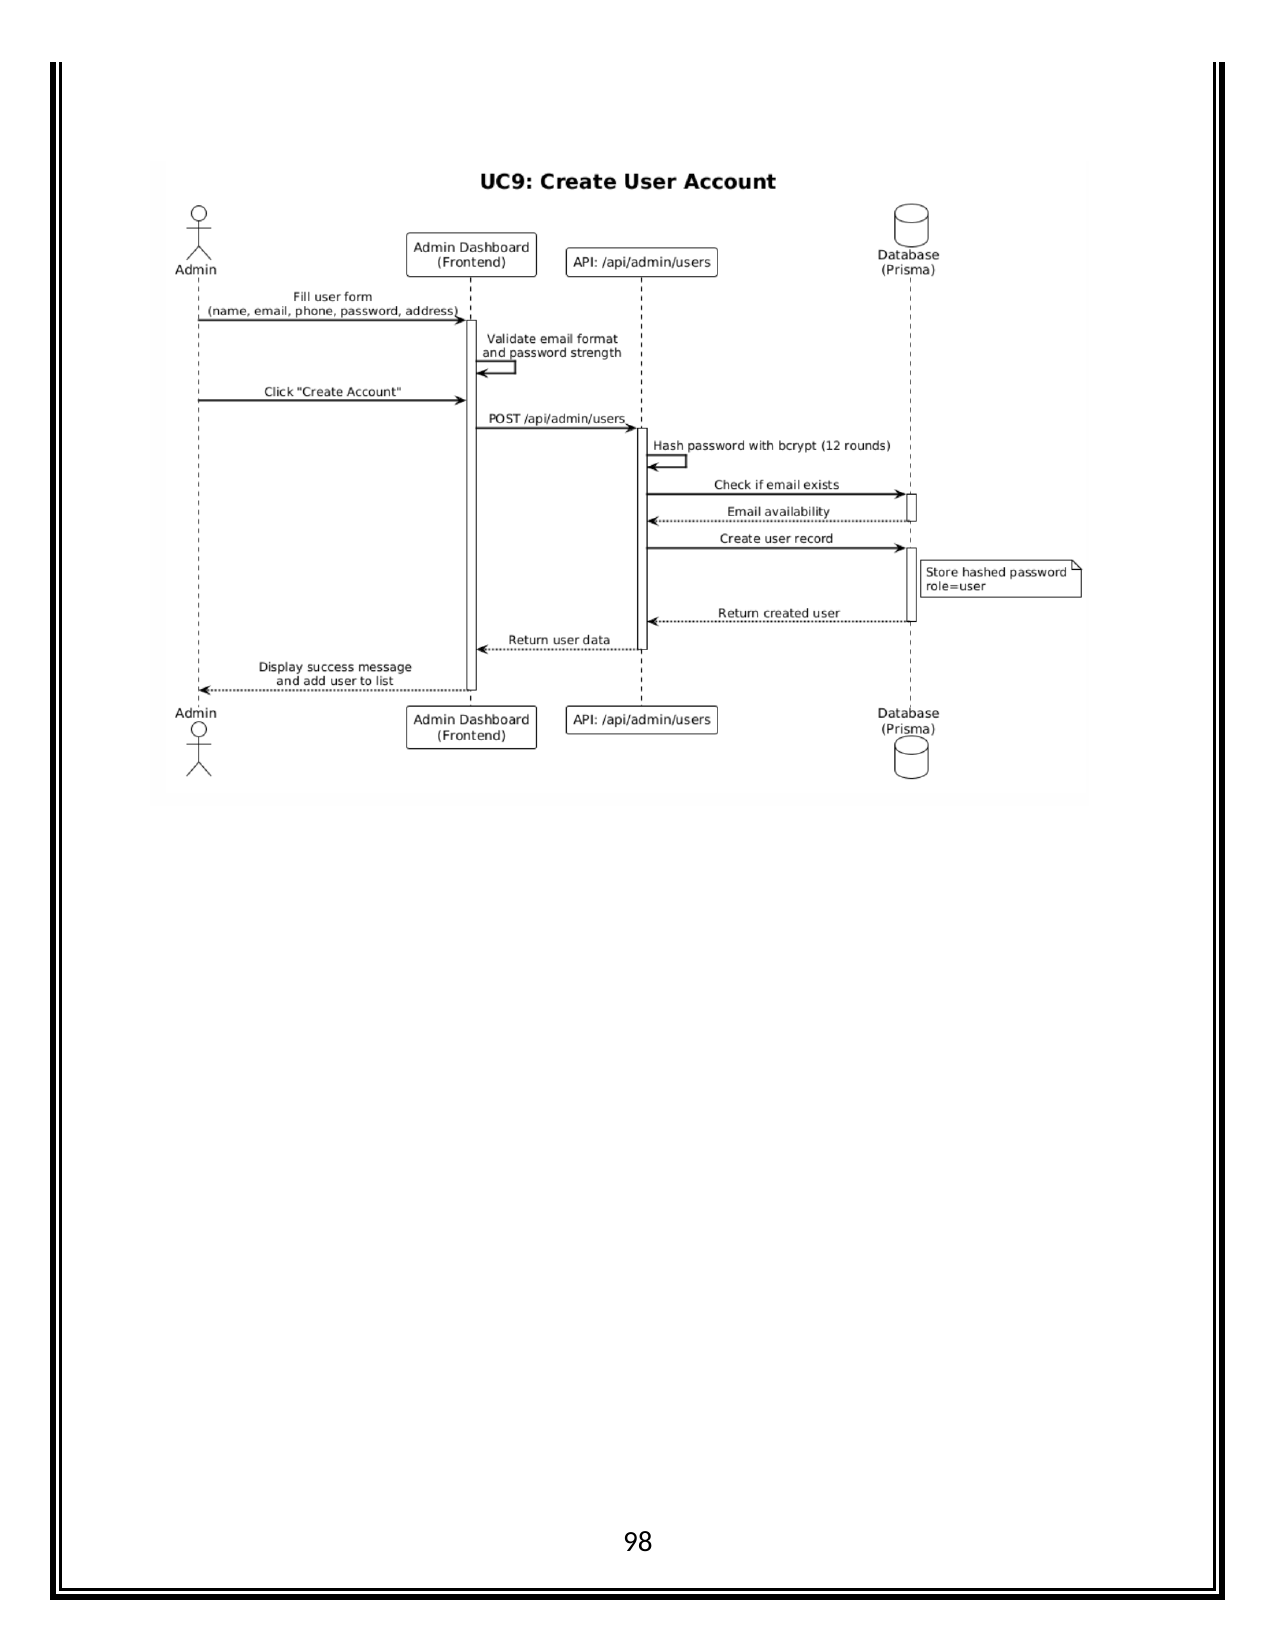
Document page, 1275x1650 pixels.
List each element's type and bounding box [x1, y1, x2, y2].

picture [150, 161, 1089, 806]
